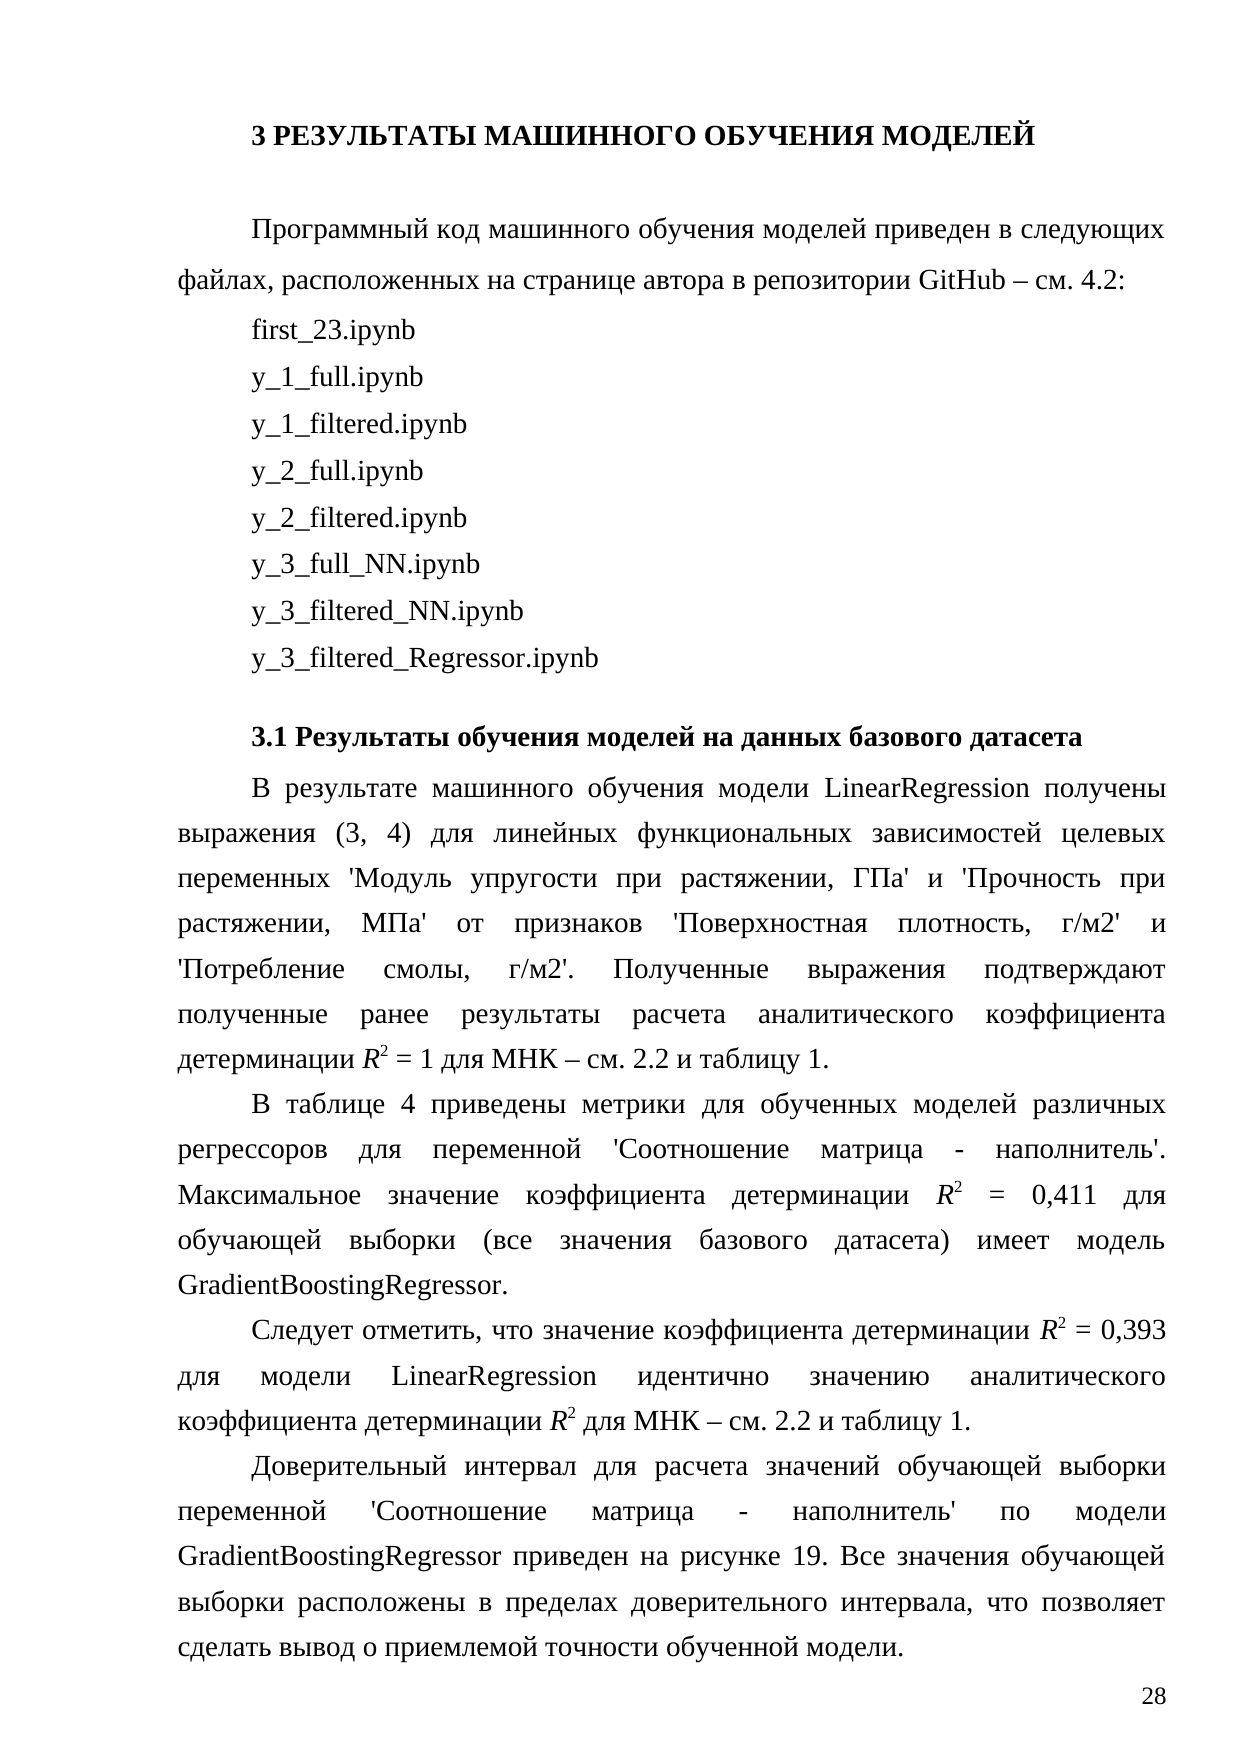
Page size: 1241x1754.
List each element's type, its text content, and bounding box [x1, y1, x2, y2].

text y_3_full_NN.ipynb [177, 547, 1166, 580]
text 3.1 Результаты обучения моделей на данных базового датасета [177, 719, 1166, 753]
text y_2_full.ipynb [177, 453, 1166, 486]
text Программный код машинного обучения моделей приведен в следующих файлах, расположенных на странице автора в репозитории GitHub – см. 4.2: [177, 212, 1166, 296]
text В таблице 4 приведены метрики для обученных моделей различных регрессоров для переменной 'Соотношение матрица - наполнитель'. Максимальное значение коэффициента детерминации R2 = 0,411 для обучающей выборки (все значения базового датасета) имеет модель GradientBoostingRegressor. [177, 1086, 1166, 1301]
text y_1_filtered.ipynb [177, 406, 1166, 439]
text y_3_filtered_Regressor.ipynb [177, 640, 1166, 674]
text В результате машинного обучения модели LinearRegression получены выражения (3, 4) для линейных функциональных зависимостей целевых переменных 'Модуль упругости при растяжении, ГПа' и 'Прочность при растяжении, МПа' от признаков 'Поверхностная плотность, г/м2' и 'Потребление смолы, г/м2'. Полученные выражения подтверждают полученные ранее результаты расчета аналитического коэффициента детерминации R2 = 1 для МНК – см. 2.2 и таблицу 1. [177, 770, 1166, 1075]
text Следует отметить, что значение коэффициента детерминации R2 = 0,393 для модели LinearRegression идентично значению аналитического коэффициента детерминации R2 для МНК – см. 2.2 и таблицу 1. [177, 1312, 1166, 1436]
text Доверительный интервал для расчета значений обучающей выборки переменной 'Соотношение матрица - наполнитель' по модели GradientBoostingRegressor приведен на рисунке 19. Все значения обучающей выборки расположены в пределах доверительного интервала, что позволяет сделать вывод о приемлемой точности обученной модели. [177, 1448, 1166, 1662]
text y_1_full.ipynb [177, 359, 1166, 393]
text y_2_filtered.ipynb [177, 500, 1166, 533]
text first_23.ipynb [177, 312, 1166, 346]
text 3 РЕЗУЛЬТАТЫ МАШИННОГО ОБУЧЕНИЯ МОДЕЛЕЙ [177, 118, 1166, 152]
text y_3_filtered_NN.ipynb [177, 593, 1166, 627]
